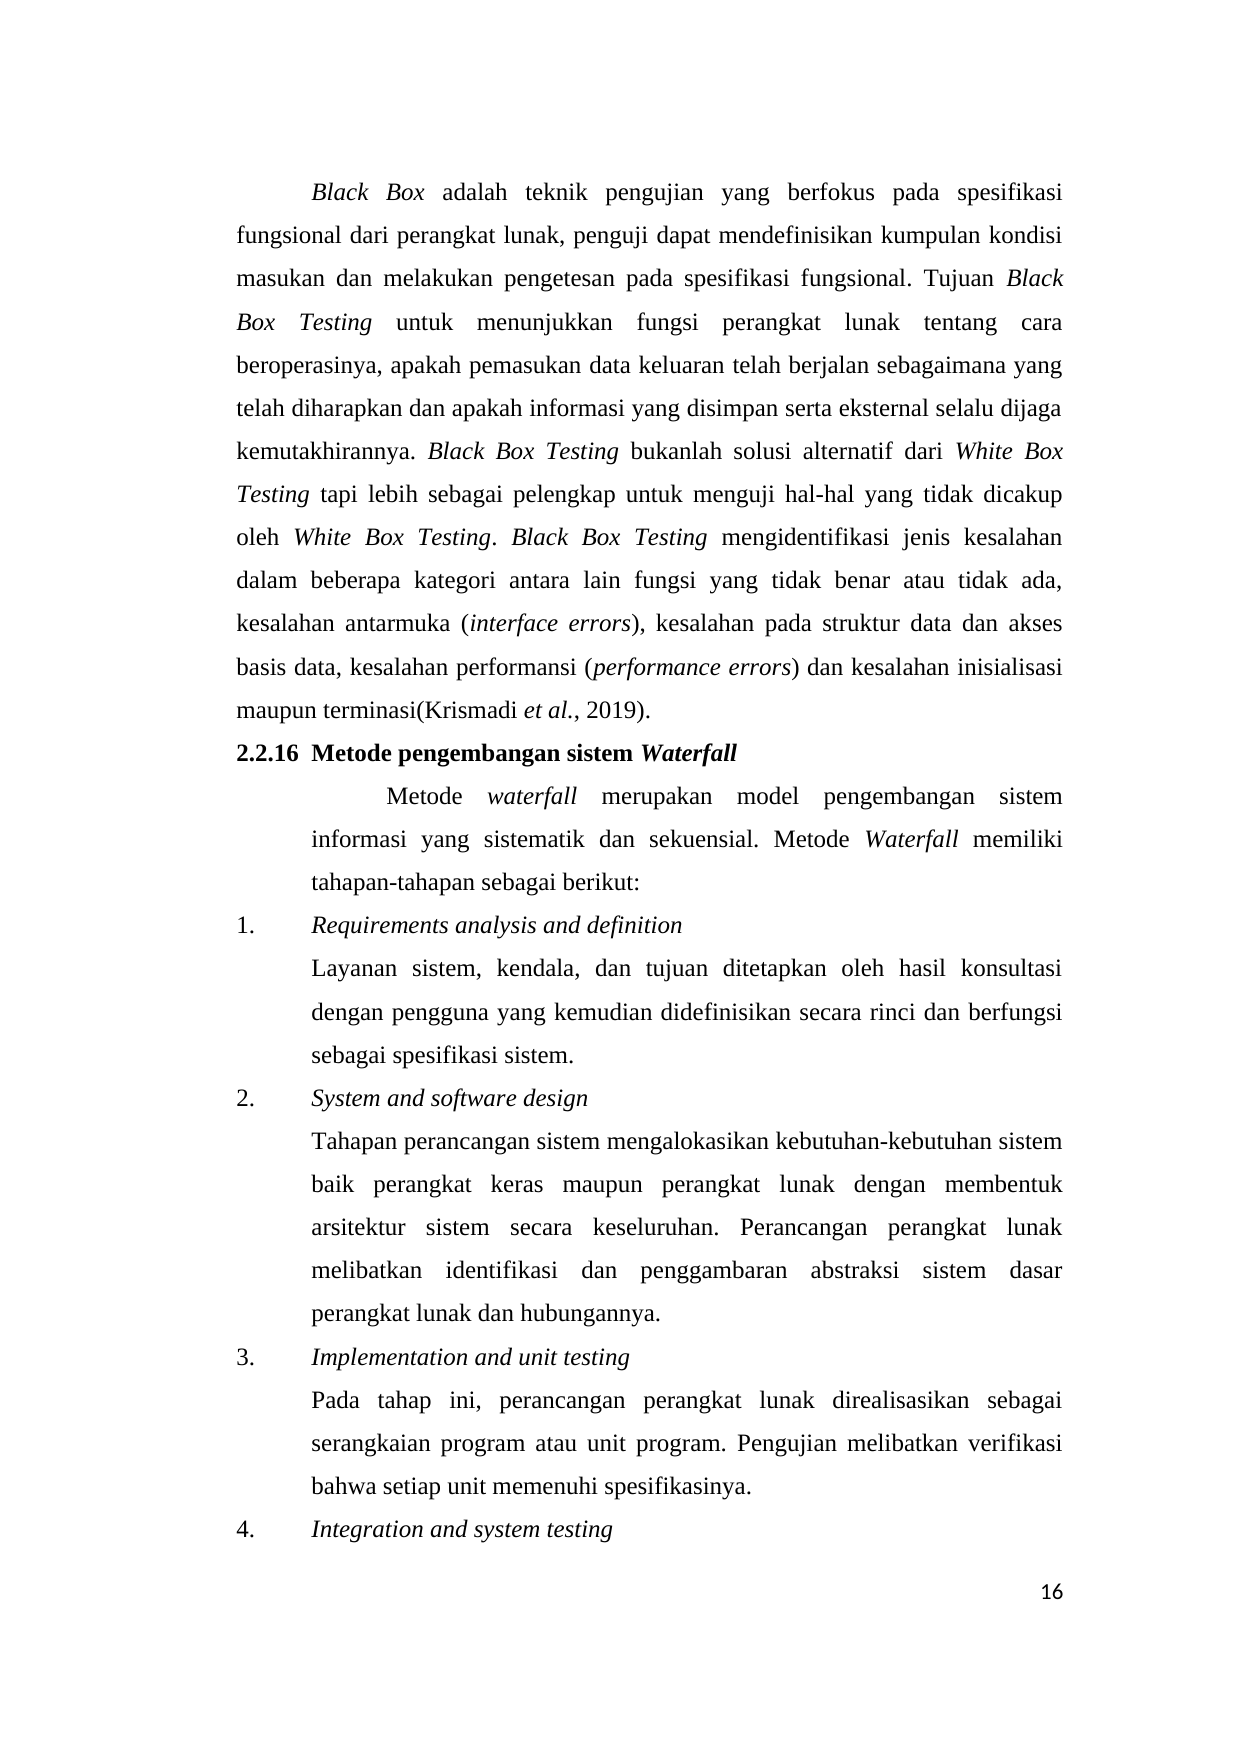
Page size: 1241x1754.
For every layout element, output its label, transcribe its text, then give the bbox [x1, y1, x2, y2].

list System and software design [236, 1083, 1063, 1112]
list Requirements analysis and definition [236, 910, 1063, 939]
list Pada tahap ini, perancangan perangkat lunak direalisasikan sebagai serangkaian program atau unit program. Pengujian melibatkan verifikasi bahwa setiap unit memenuhi spesifikasinya. [311, 1385, 1063, 1500]
list Metode pengembangan sistem Waterfall [236, 738, 1063, 767]
text Metode waterfall merupakan model pengembangan sistem informasi yang sistematik dan sekuensial. Metode Waterfall memiliki tahapan-tahapan sebagai berikut: [311, 781, 1063, 896]
text Black Box adalah teknik pengujian yang berfokus pada spesifikasi fungsional dari perangkat lunak, penguji dapat mendefinisikan kumpulan kondisi masukan dan melakukan pengetesan pada spesifikasi fungsional. Tujuan Black Box Testing untuk menunjukkan fungsi perangkat lunak tentang cara beroperasinya, apakah pemasukan data keluaran telah berjalan sebagaimana yang telah diharapkan dan apakah informasi yang disimpan serta eksternal selalu dijaga kemutakhirannya. Black Box Testing bukanlah solusi alternatif dari White Box Testing tapi lebih sebagai pelengkap untuk menguji hal-hal yang tidak dicakup oleh White Box Testing. Black Box Testing mengidentifikasi jenis kesalahan dalam beberapa kategori antara lain fungsi yang tidak benar atau tidak ada, kesalahan antarmuka (interface errors), kesalahan pada struktur data dan akses basis data, kesalahan performansi (performance errors) dan kesalahan inisialisasi maupun terminasi(Krismadi et al., 2019). [236, 177, 1063, 723]
list Implementation and unit testing [236, 1342, 1063, 1370]
list Layanan sistem, kendala, dan tujuan ditetapkan oleh hasil konsultasi dengan pengguna yang kemudian didefinisikan secara rinci dan berfungsi sebagai spesifikasi sistem. [311, 953, 1063, 1068]
list Tahapan perancangan sistem mengalokasikan kebutuhan-kebutuhan sistem baik perangkat keras maupun perangkat lunak dengan membentuk arsitektur sistem secara keseluruhan. Perancangan perangkat lunak melibatkan identifikasi dan penggambaran abstraksi sistem dasar perangkat lunak dan hubungannya. [311, 1126, 1063, 1327]
list Integration and system testing [236, 1514, 1063, 1543]
